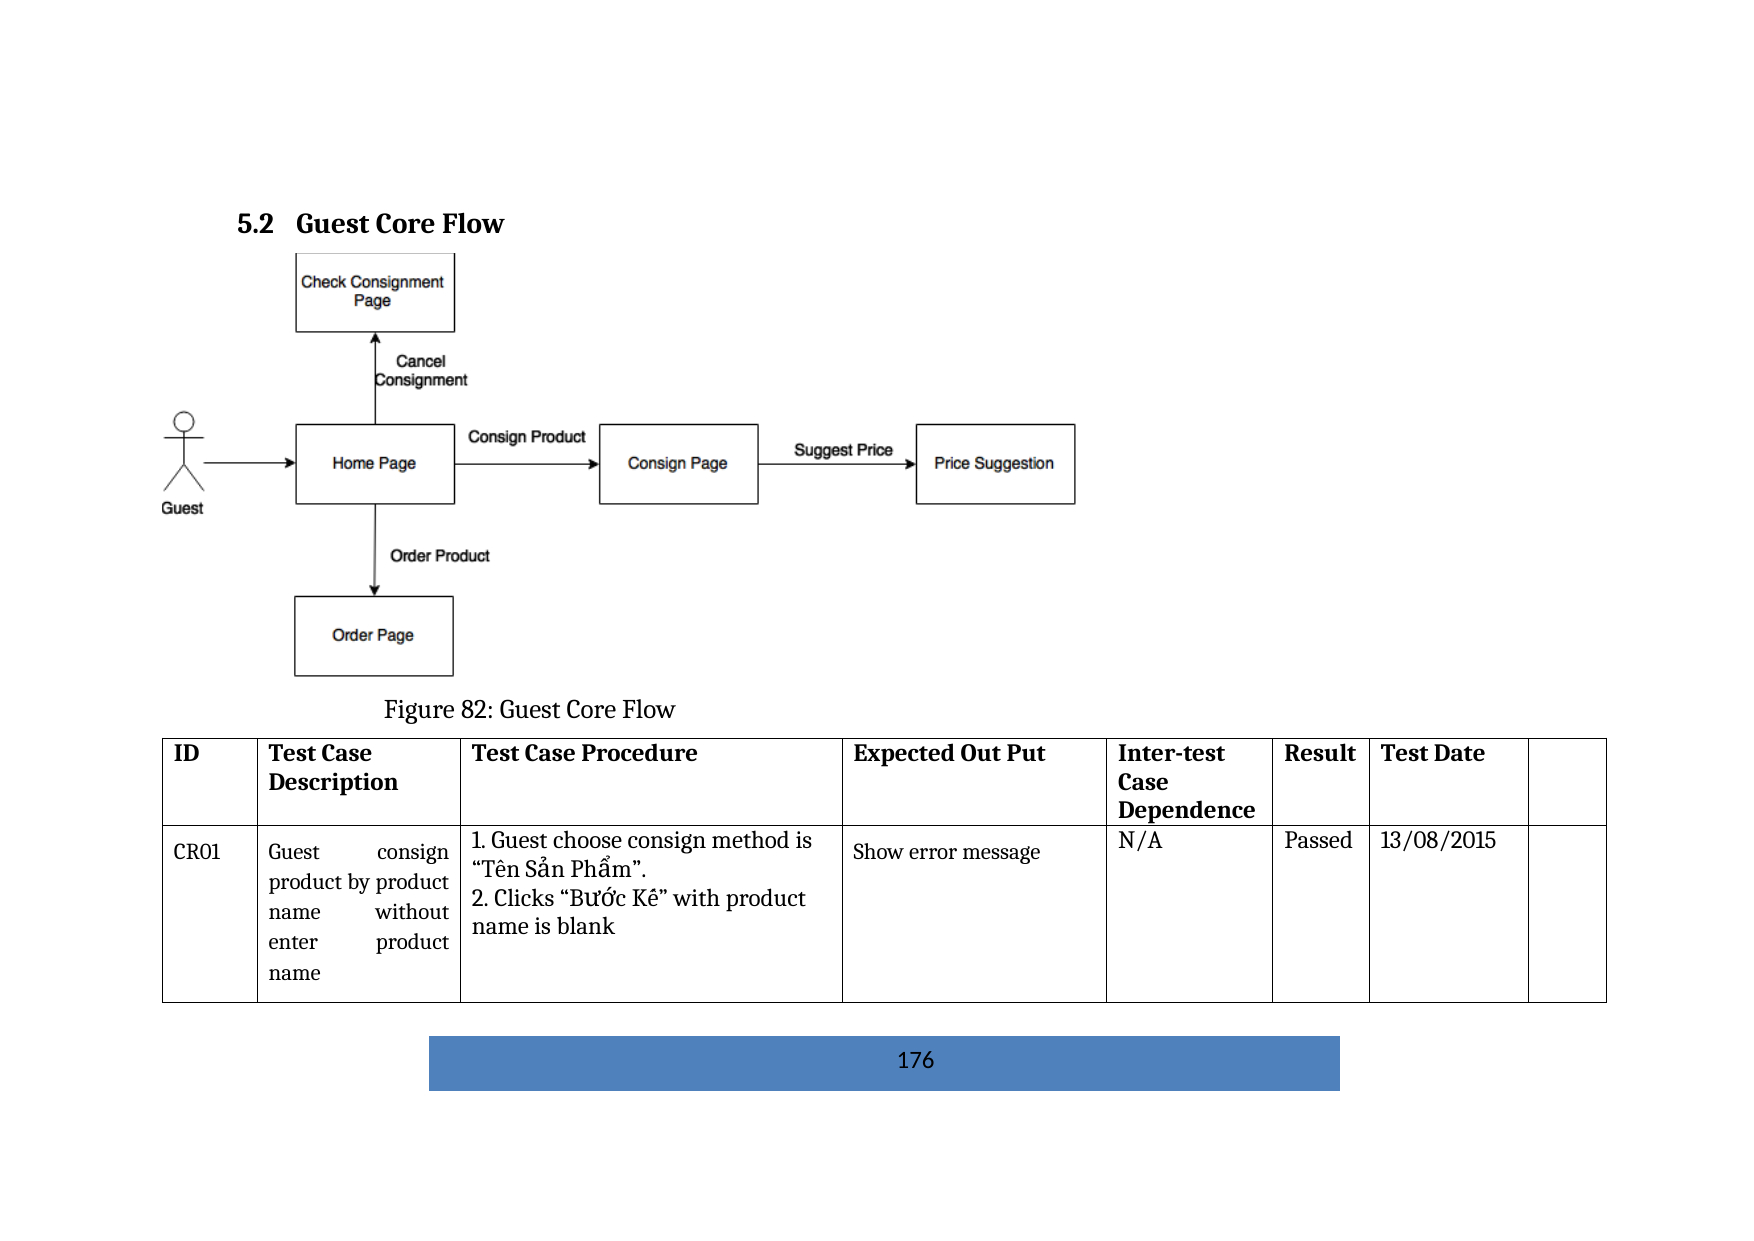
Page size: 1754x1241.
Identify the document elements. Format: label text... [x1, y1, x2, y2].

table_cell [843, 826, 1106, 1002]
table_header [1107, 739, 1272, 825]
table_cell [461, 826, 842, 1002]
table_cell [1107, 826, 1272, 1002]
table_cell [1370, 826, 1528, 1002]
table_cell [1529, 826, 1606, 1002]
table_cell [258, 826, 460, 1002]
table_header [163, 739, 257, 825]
picture [162, 253, 1077, 678]
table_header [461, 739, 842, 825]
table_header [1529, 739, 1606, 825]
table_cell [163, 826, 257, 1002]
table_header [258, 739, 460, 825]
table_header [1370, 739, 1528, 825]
subtitle Guest Core Flow [237, 207, 1607, 241]
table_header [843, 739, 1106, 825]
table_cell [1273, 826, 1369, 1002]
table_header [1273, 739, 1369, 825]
